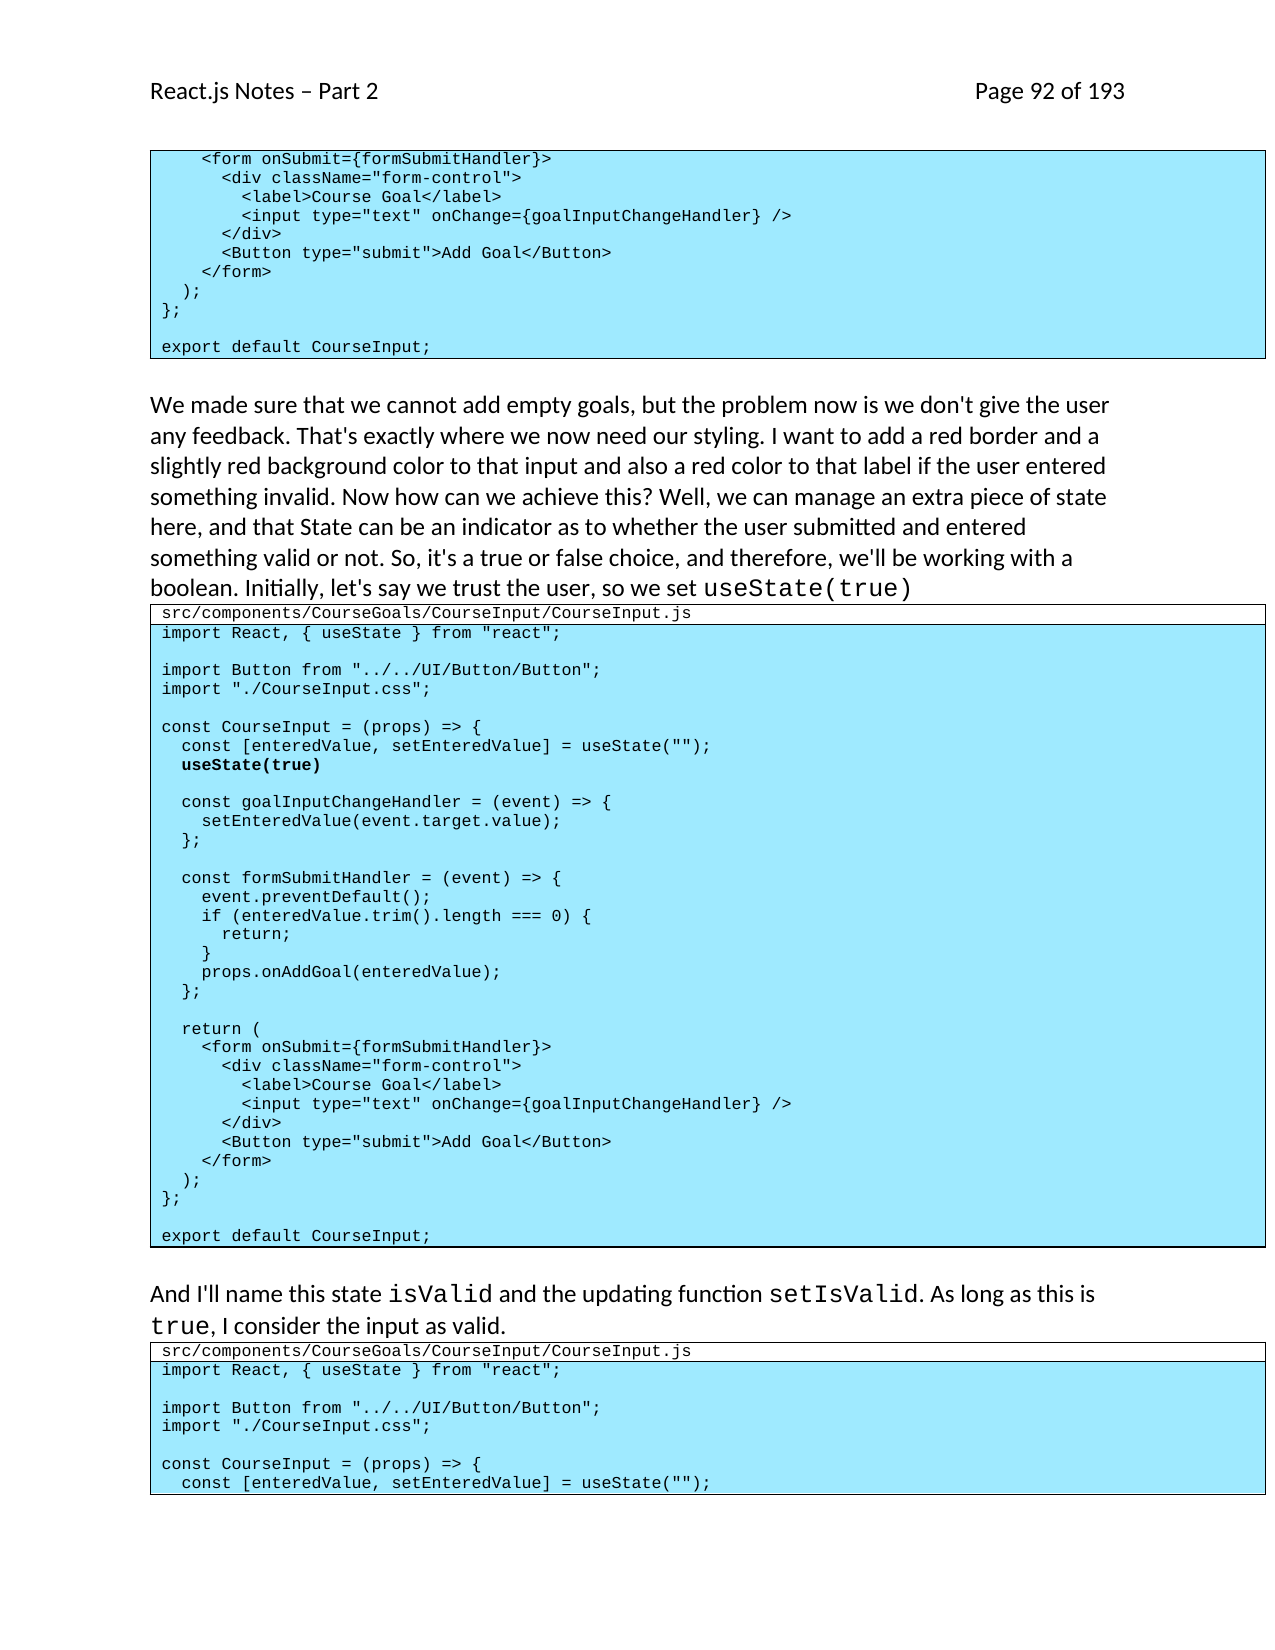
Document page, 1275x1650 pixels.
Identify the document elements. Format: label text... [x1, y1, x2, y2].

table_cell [151, 151, 1265, 358]
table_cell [151, 1362, 1265, 1493]
table_header src/components/CourseGoals/CourseInput/CourseInput.js [151, 1343, 1265, 1361]
text And I'll name this state isValid and the updating function setIsValid. As long as this is true, I consider the input as valid. [150, 1278, 1125, 1342]
table_header src/components/CourseGoals/CourseInput/CourseInput.js [151, 605, 1265, 624]
text We made sure that we cannot add empty goals, but the problem now is we don't give the user any feedback. That's exactly where we now need our styling. I want to add a red border and a slightly red background color to that input and also a red color to that label if the user entered something invalid. Now how can we achieve this? Well, we can manage an extra piece of state here, and that State can be an indicator as to whether the user submitted and entered something valid or not. So, it's a true or false choice, and therefore, we'll be working with a boolean. Initially, let's say we trust the user, so we set useState(true) [150, 389, 1125, 604]
table_cell import React, { useState } from "react"; import Button from "../../UI/Button/Button"; import "./CourseInput.css"; const CourseInput = (props) => { const [enteredValue, setEnteredValue] = useState(""); useState(true) const goalInputChangeHandler = (event) => { setEnteredValue(event.target.value); }; const formSubmitHandler = (event) => { event.preventDefault(); if (enteredValue.trim().length === 0) { return; } props.onAddGoal(enteredValue); }; return ( <form onSubmit={formSubmitHandler}> <div className="form-control"> <label>Course Goal</label> <input type="text" onChange={goalInputChangeHandler} /> </div> <Button type="submit">Add Goal</Button> </form> ); }; export default CourseInput; [151, 625, 1265, 1246]
